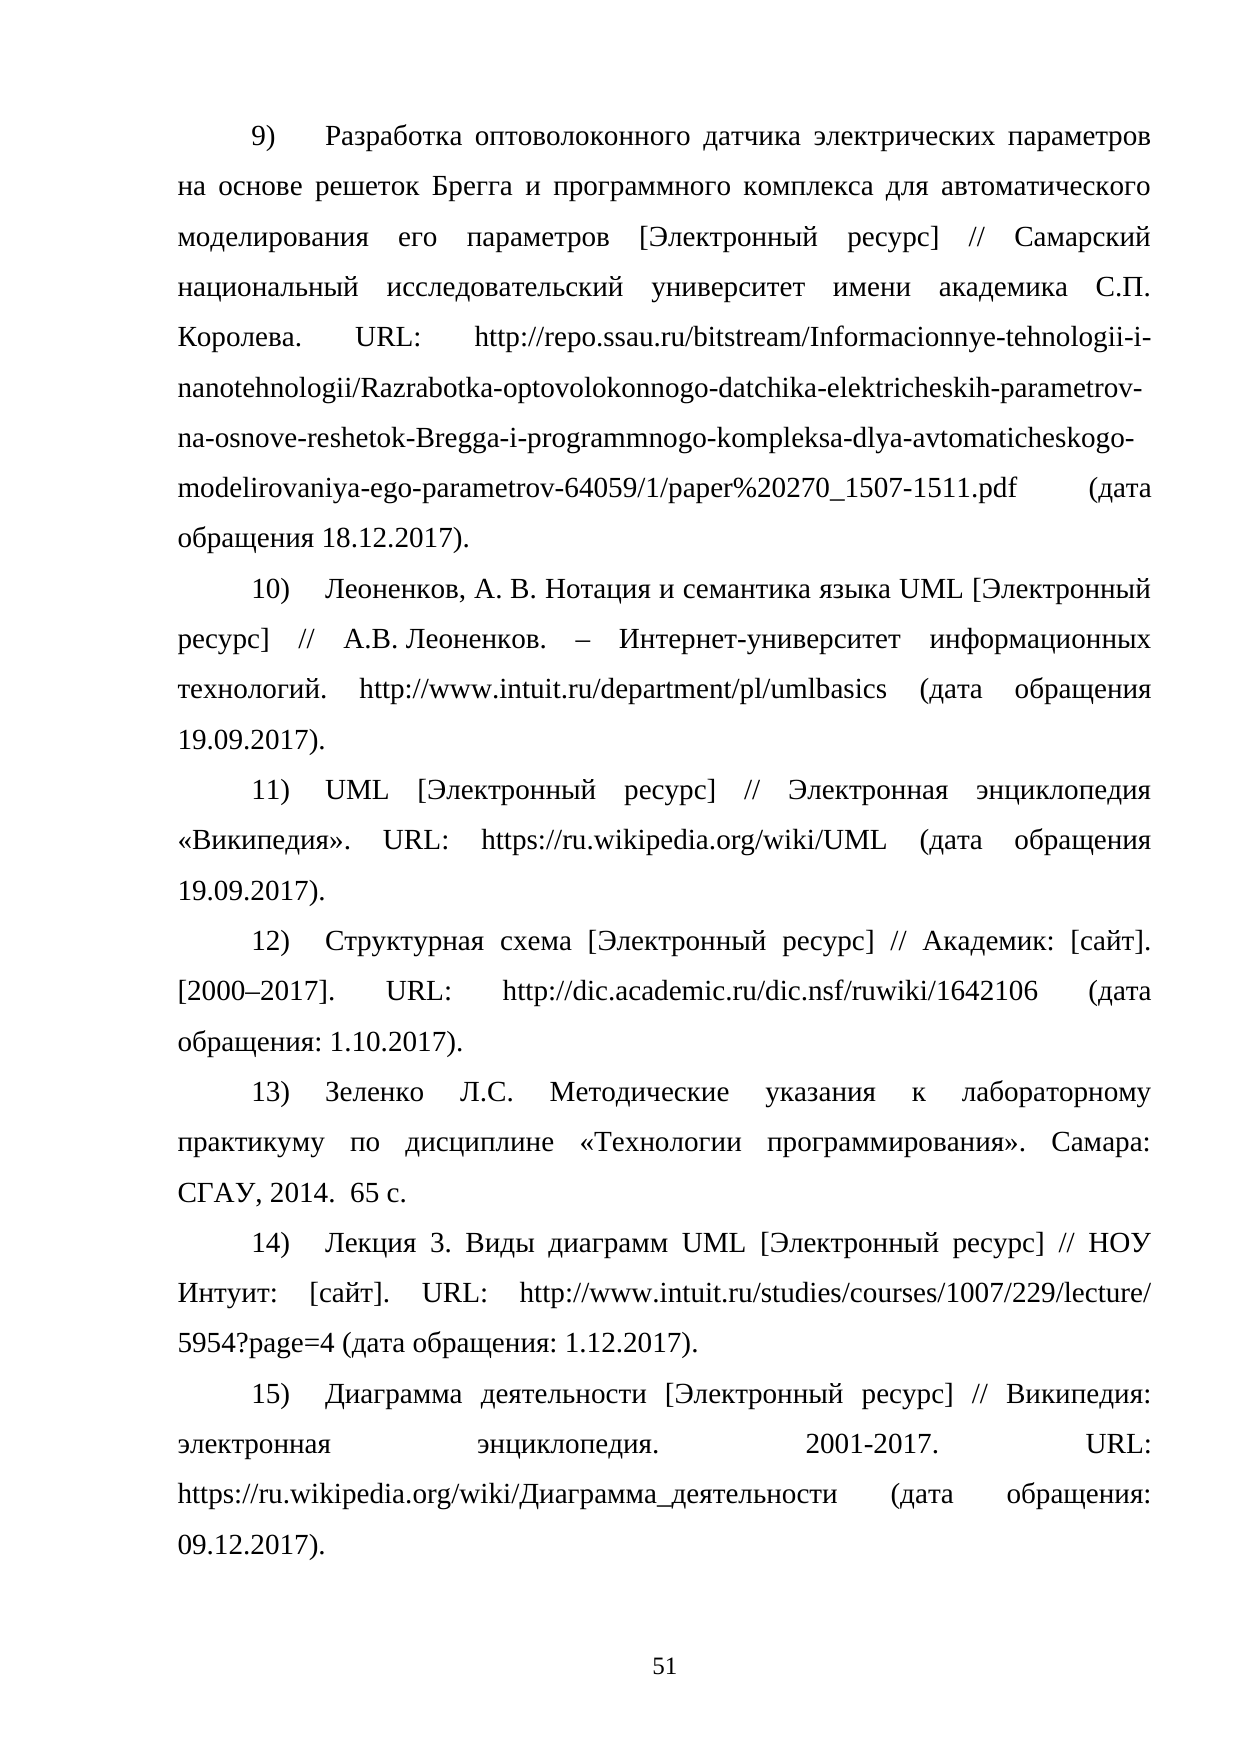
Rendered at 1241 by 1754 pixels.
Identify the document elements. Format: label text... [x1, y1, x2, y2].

text Зеленко Л.С. Методические указания к лабораторному практикуму по дисциплине «Технологии программирования». Самара: СГАУ, 2014. 65 с. [177, 1074, 1152, 1208]
text UML [Электронный ресурс] // Электронная энциклопедия «Википедия». URL: https://ru.wikipedia.org/wiki/UML (дата обращения 19.09.2017). [177, 772, 1152, 906]
text Лекция 3. Виды диаграмм UML [Электронный ресурс] // НОУ Интуит: [сайт]. URL: http://www.intuit.ru/studies/courses/1007/229/lecture/ 5954?page=4 (дата обращения: 1.12.2017). [177, 1225, 1152, 1359]
text Леоненков, А. В. Нотация и семантика языка UML [Электронный ресурс] // А.В. Леоненков. – Интернет-университет информационных технологий. http://www.intuit.ru/department/pl/umlbasics (дата обращения 19.09.2017). [177, 571, 1152, 755]
text Диаграмма деятельности [Электронный ресурс] // Википедия: электронная энциклопедия. 2001-2017. URL: https://ru.wikipedia.org/wiki/Диаграмма_деятельности (дата обращения: 09.12.2017). [177, 1376, 1152, 1560]
list Разработка оптоволоконного датчика электрических параметров на основе решеток Брегга и программного комплекса для автоматического моделирования его параметров [Электронный ресурс] // Самарский национальный исследовательский университет имени академика С.П. Королева. URL: http://repo.ssau.ru/bitstream/Informacionnye-tehnologii-i-nanotehnologii/Razrabotka-optovolokonnogo-datchika-elektricheskih-parametrov-na-osnove-reshetok-Bregga-i-programmnogo-kompleksa-dlya-avtomaticheskogo-modelirovaniya-ego-parametrov-64059/1/paper%20270_1507-1511.pdf (дата обращения 18.12.2017). [177, 118, 1152, 554]
text Структурная схема [Электронный ресурс] // Академик: [сайт]. [2000–2017]. URL: http://dic.academic.ru/dic.nsf/ruwiki/1642106 (дата обращения: 1.10.2017). [177, 923, 1152, 1057]
